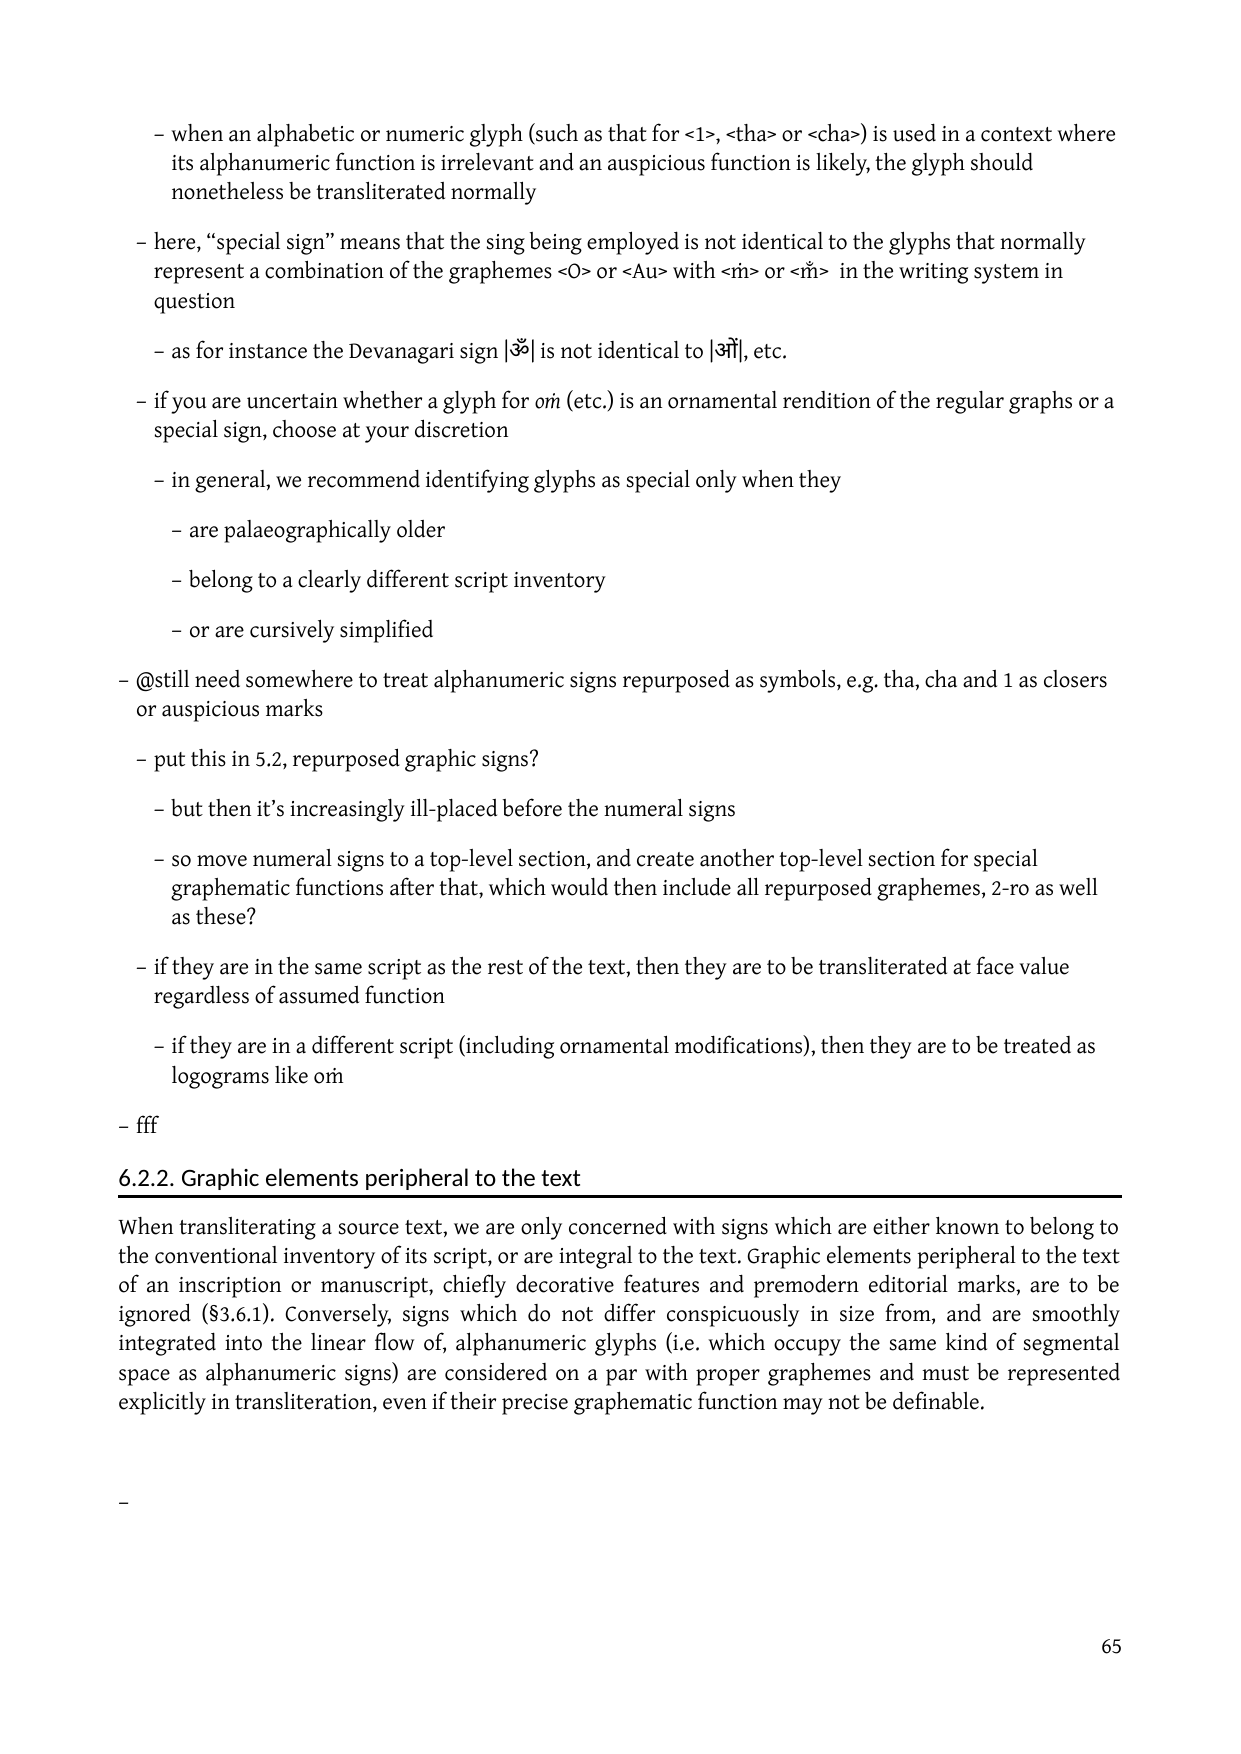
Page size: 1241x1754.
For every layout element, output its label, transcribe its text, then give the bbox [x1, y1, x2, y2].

list or are cursively simplified [171, 614, 1122, 643]
list belong to a clearly different script inventory [171, 564, 1122, 593]
list when an alphabetic or numeric glyph (such as that for <1>, <tha> or <cha>) is used in a context where its alphanumeric function is irrelevant and an auspicious function is likely, the glyph should nonetheless be transliterated normally [153, 118, 1122, 206]
list @still need somewhere to treat alphanumeric signs repurposed as symbols, e.g. tha, cha and 1 as closers or auspicious marks [118, 664, 1122, 722]
list if they are in the same script as the rest of the text, then they are to be transliterated at face value regardless of assumed function [136, 951, 1122, 1010]
list fff [118, 1110, 1122, 1139]
list in general, we recommend identifying glyphs as special only when they [153, 464, 1122, 493]
list so move numeral signs to a top-level section, and create another top-level section for special graphematic functions after that, which would then include all repurposed graphemes, 2-ro as well as these? [153, 843, 1122, 931]
subtitle Graphic elements peripheral to the text [118, 1160, 1122, 1195]
list are palaeographically older [171, 514, 1122, 543]
list here, “special sign” means that the sing being employed is not identical to the glyphs that normally represent a combination of the graphemes <O> or <Au> with <ṁ> or <m̐> in the writing system in question [136, 226, 1122, 314]
list put this in 5.2, repurposed graphic signs? [136, 743, 1122, 772]
text When transliterating a source text, we are only concerned with signs which are either known to belong to the conventional inventory of its script, or are integral to the text. Graphic elements peripheral to the text of an inscription or manuscript, chiefly decorative features and premodern editorial marks, are to be ignored (§3.6.1). Conversely, signs which do not differ conspicuously in size from, and are smoothly integrated into the linear flow of, alphanumeric glyphs (i.e. which occupy the same kind of segmental space as alphanumeric signs) are considered on a par with proper graphemes and must be represented explicitly in transliteration, even if their precise graphematic function may not be definable. [118, 1211, 1122, 1415]
list if you are uncertain whether a glyph for oṁ (etc.) is an ornamental rendition of the regular graphs or a special sign, choose at your discretion [136, 385, 1122, 443]
list if they are in a different script (including ornamental modifications), then they are to be treated as logograms like oṁ [153, 1031, 1122, 1089]
list but then it’s increasingly ill-placed before the numeral signs [153, 793, 1122, 822]
list as for instance the Devanagari sign |ॐ| is not identical to |ओं|, etc. [153, 335, 1122, 364]
